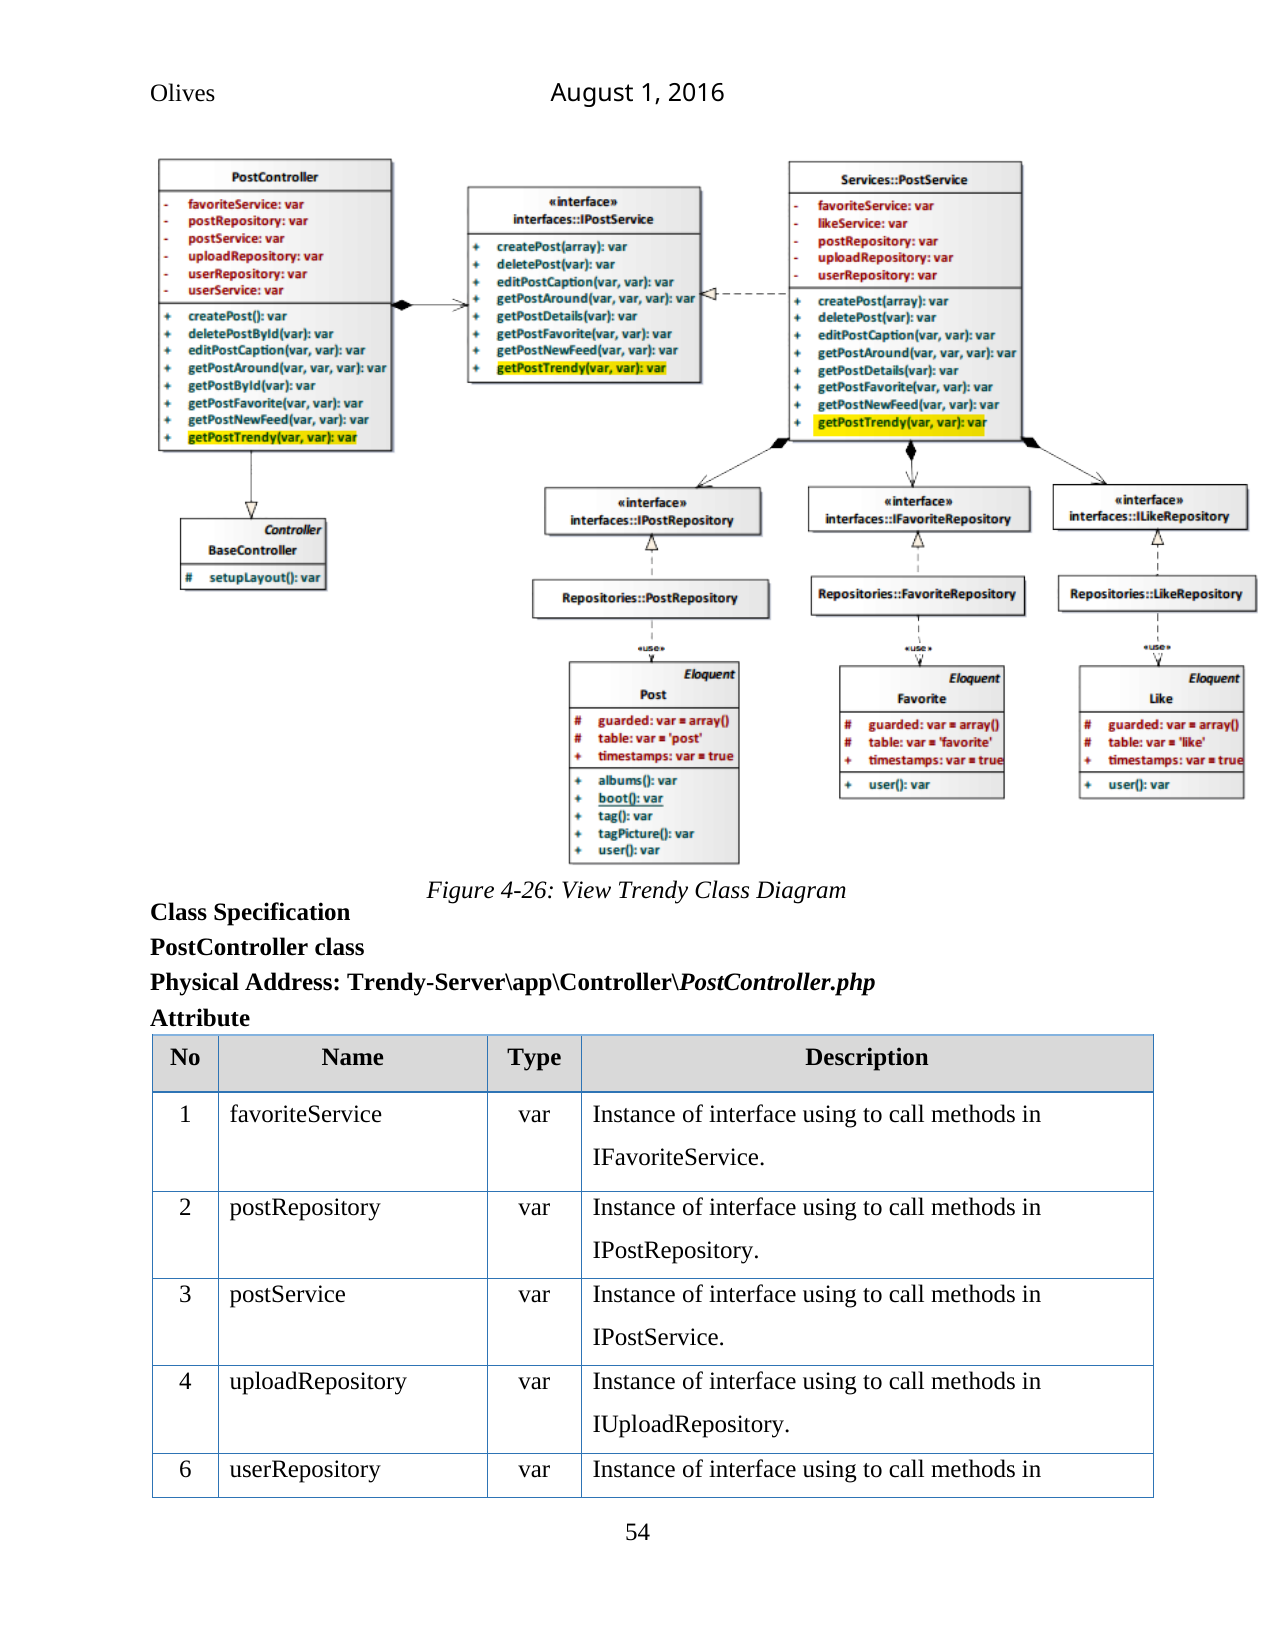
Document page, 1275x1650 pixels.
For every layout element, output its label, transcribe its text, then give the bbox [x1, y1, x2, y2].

subtitle Attribute [150, 1003, 1125, 1031]
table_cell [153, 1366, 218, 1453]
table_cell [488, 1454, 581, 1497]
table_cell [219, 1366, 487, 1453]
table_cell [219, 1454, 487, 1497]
subtitle Class Specification [150, 897, 1125, 926]
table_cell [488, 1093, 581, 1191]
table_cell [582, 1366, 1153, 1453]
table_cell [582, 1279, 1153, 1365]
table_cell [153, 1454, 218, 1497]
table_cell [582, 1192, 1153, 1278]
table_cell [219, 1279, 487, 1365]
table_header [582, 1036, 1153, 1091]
subtitle PostController class [150, 932, 1125, 961]
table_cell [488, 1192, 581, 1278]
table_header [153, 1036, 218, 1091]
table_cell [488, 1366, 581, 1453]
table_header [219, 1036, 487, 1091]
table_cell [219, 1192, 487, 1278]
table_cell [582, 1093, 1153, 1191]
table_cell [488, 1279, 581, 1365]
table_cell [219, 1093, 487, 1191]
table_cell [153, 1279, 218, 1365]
picture [150, 150, 1264, 879]
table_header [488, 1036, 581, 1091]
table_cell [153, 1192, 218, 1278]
subtitle Physical Address: Trendy-Server\app\Controller\PostController.php [150, 967, 1125, 996]
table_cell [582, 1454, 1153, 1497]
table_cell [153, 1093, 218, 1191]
